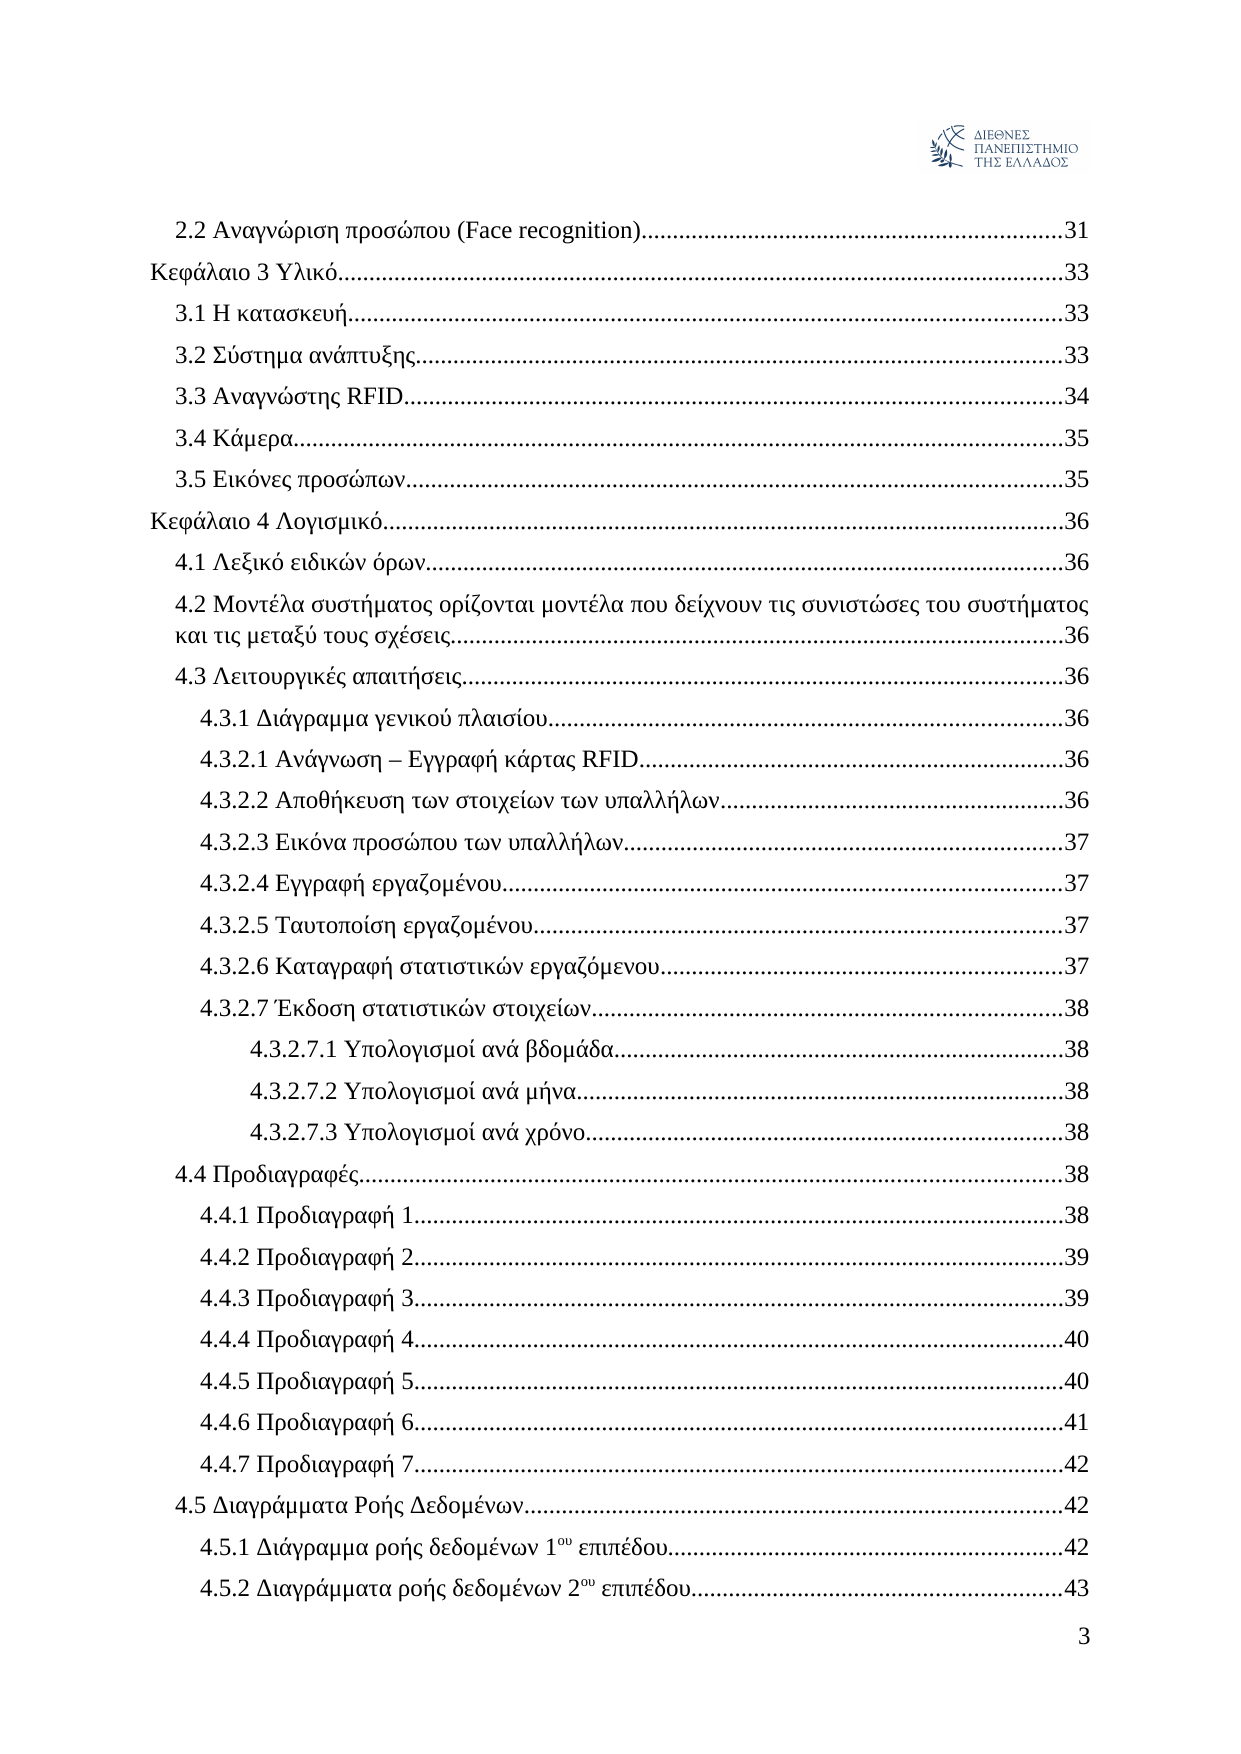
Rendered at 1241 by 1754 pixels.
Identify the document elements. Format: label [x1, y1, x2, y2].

picture [917, 120, 1091, 174]
